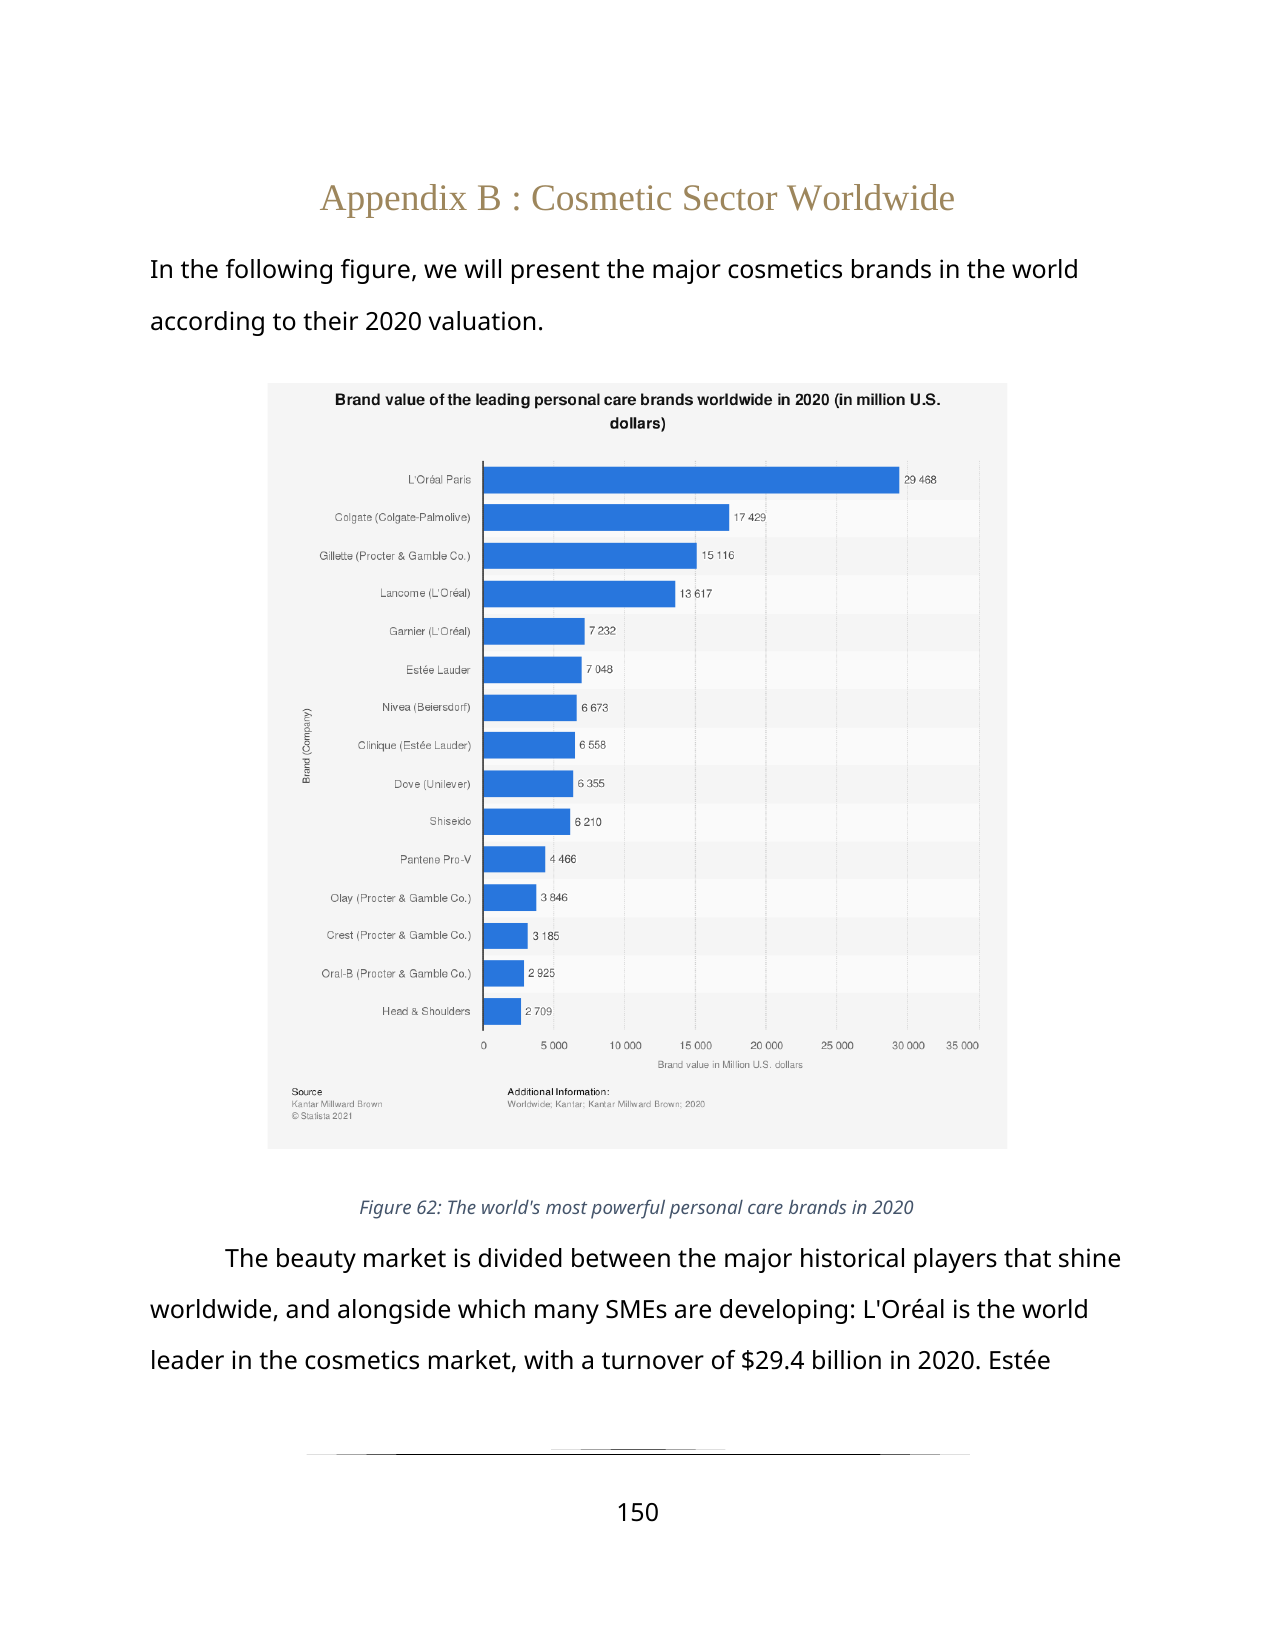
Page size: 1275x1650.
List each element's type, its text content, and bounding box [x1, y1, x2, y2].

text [150, 1241, 1125, 1377]
picture [267, 383, 1008, 1149]
text Figure 62: The world's most powerful personal care brands in 2020 [150, 1194, 1125, 1220]
text In the following figure, we will present the major cosmetics brands in the world according to their 2020 valuation. [150, 252, 1125, 337]
subtitle Appendix B : Cosmetic Sector Worldwide [150, 175, 1125, 218]
